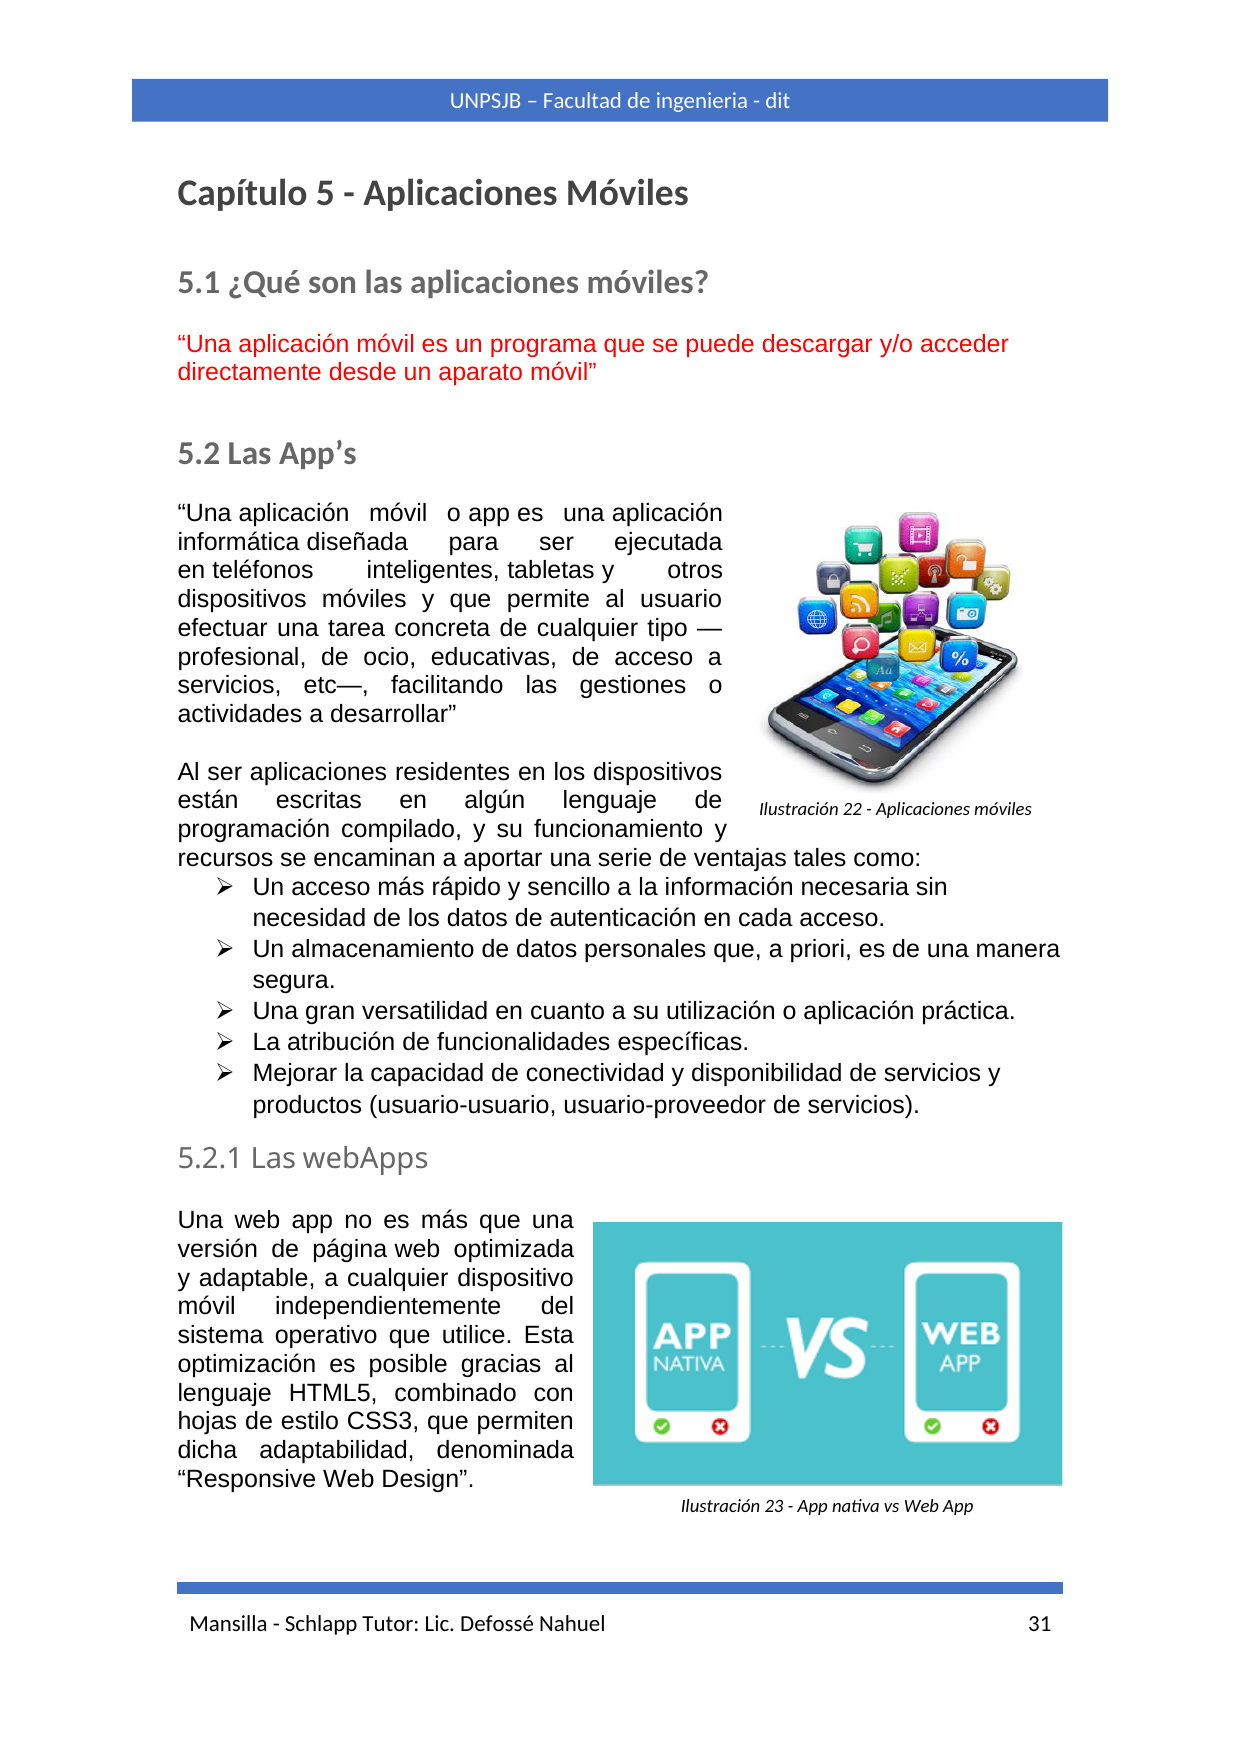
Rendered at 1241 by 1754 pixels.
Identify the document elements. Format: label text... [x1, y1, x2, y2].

list Un acceso más rápido y sencillo a la información necesaria sin necesidad de los datos de autenticación en cada acceso. [215, 872, 1063, 932]
subtitle 5.1 ¿Qué son las aplicaciones móviles? [177, 261, 1063, 302]
text “Una aplicación móvil es un programa que se puede descargar y/o acceder directamente desde un aparato móvil” [177, 328, 1063, 386]
picture [741, 499, 1039, 796]
list Mejorar la capacidad de conectividad y disponibilidad de servicios y productos (usuario-usuario, usuario-proveedor de servicios). [215, 1058, 1063, 1118]
list Un almacenamiento de datos personales que, a priori, es de una manera segura. [215, 934, 1063, 994]
picture [593, 1222, 1063, 1486]
text “Una aplicación móvil o app es una aplicación informática diseñada para ser ejecutada en teléfonos inteligentes, tabletas y otros dispositivos móviles y que permite al usuario efectuar una tarea concreta de cualquier tipo —profesional, de ocio, educativas, de acceso a servicios, etc—, facilitando las gestiones o actividades a desarrollar” [177, 498, 1063, 728]
subtitle Capítulo 5 - Aplicaciones Móviles [177, 168, 1063, 214]
subtitle 5.2.1 Las webApps [177, 1137, 1063, 1177]
list Una gran versatilidad en cuanto a su utilización o aplicación práctica. [215, 996, 1063, 1025]
list La atribución de funcionalidades específicas. [215, 1027, 1063, 1056]
text Al ser aplicaciones residentes en los dispositivos están escritas en algún lenguaje de programación compilado, y su funcionamiento y recursos se encaminan a aportar una serie de ventajas tales como: [177, 757, 1063, 872]
subtitle 5.2 Las App’s [177, 432, 1063, 473]
